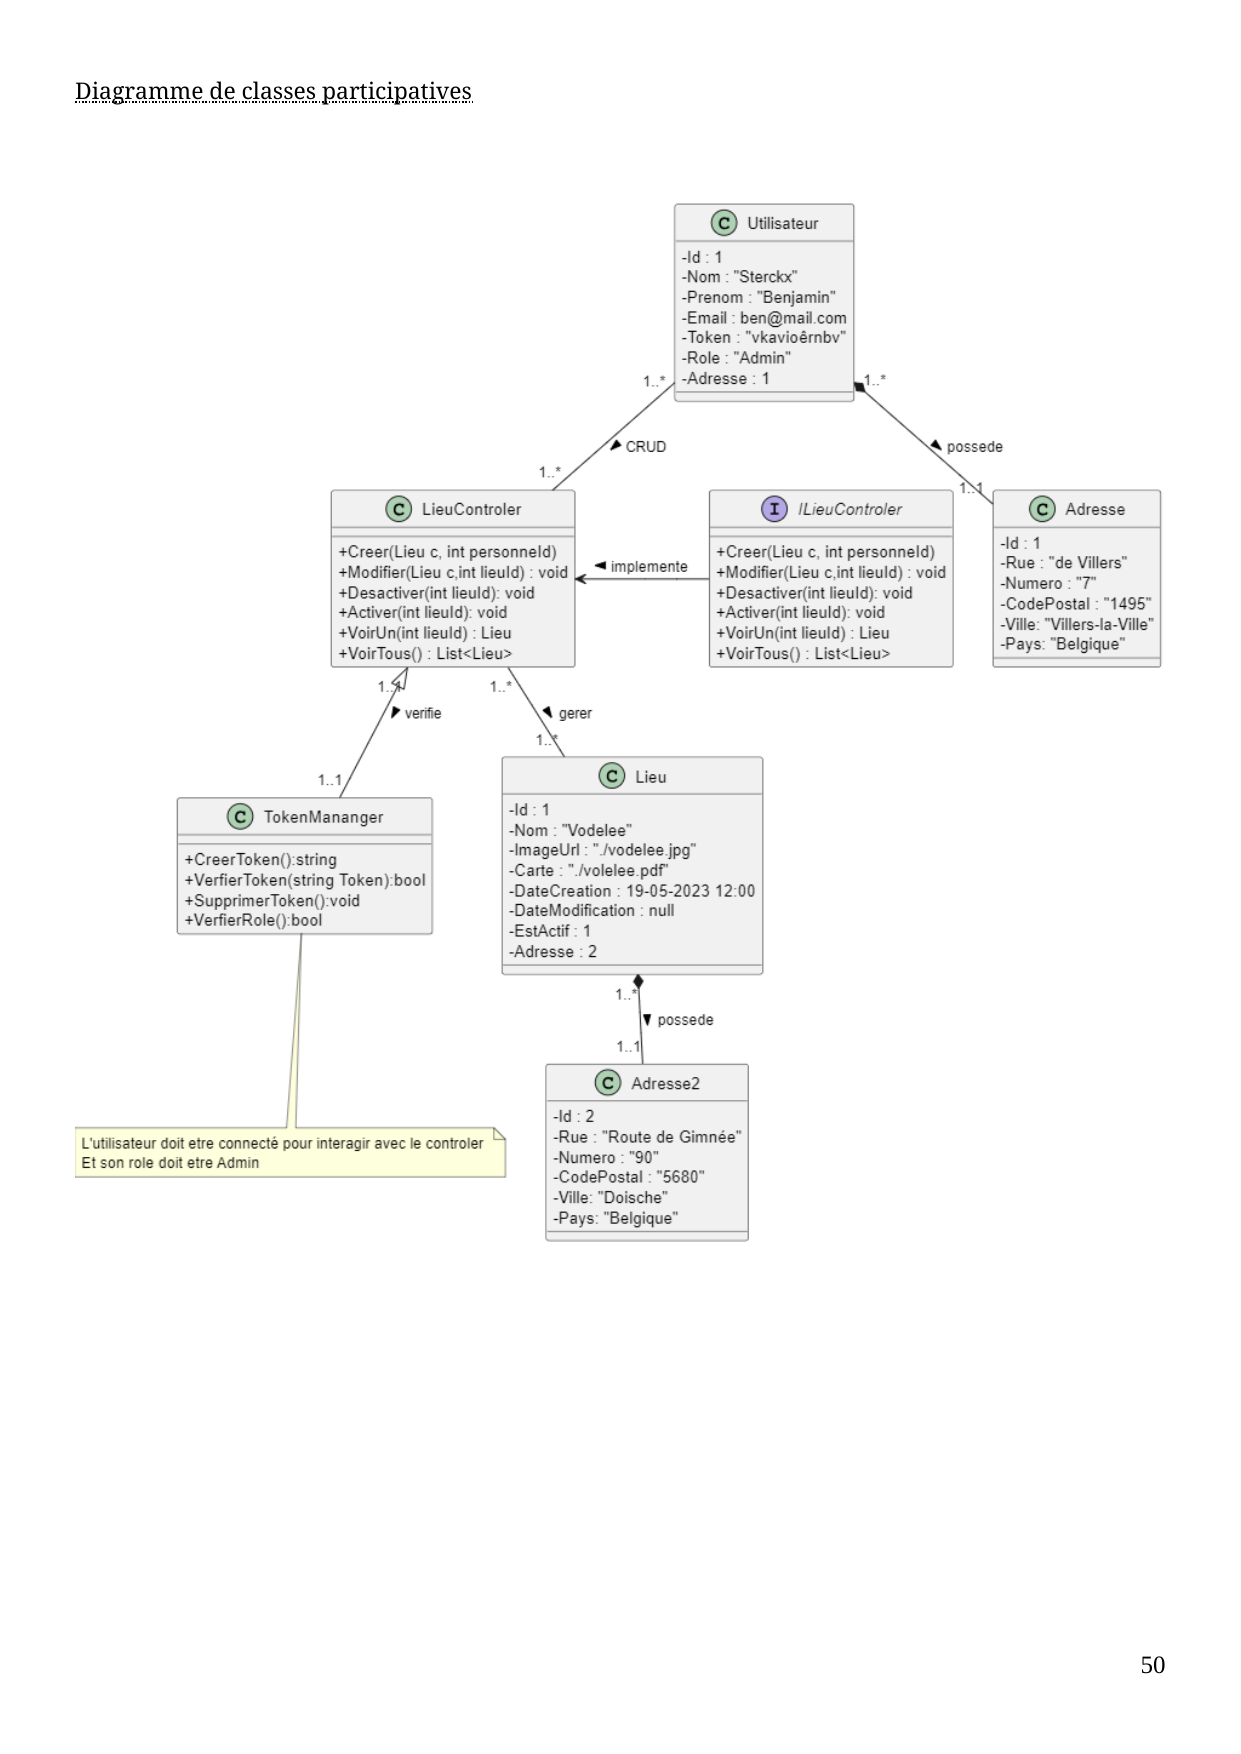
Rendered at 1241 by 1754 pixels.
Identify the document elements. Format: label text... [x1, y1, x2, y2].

text Diagramme de classes participatives [75, 75, 1165, 169]
picture [75, 200, 1166, 1242]
